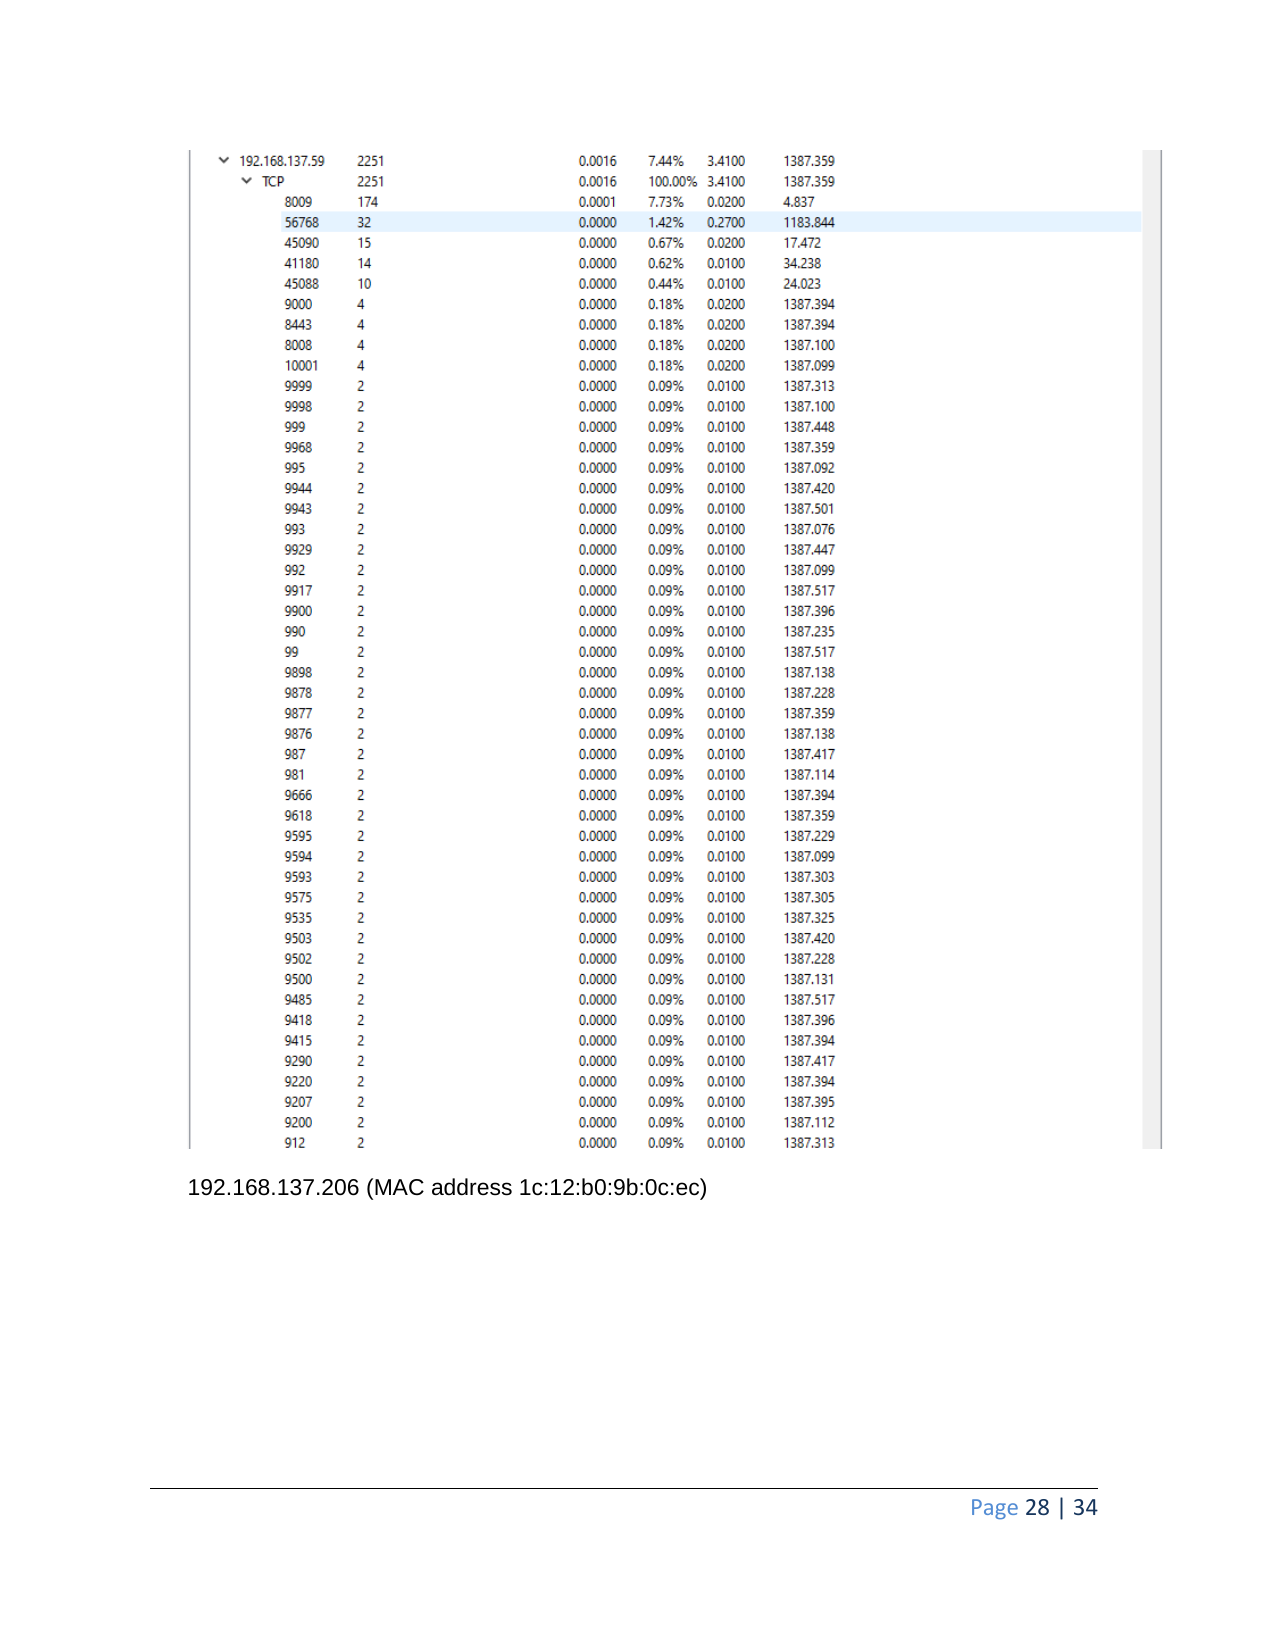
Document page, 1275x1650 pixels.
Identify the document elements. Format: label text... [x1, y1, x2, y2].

picture [187, 150, 1163, 1149]
text 192.168.137.206 (MAC address 1c:12:b0:9b:0c:ec) [187, 1174, 1125, 1200]
